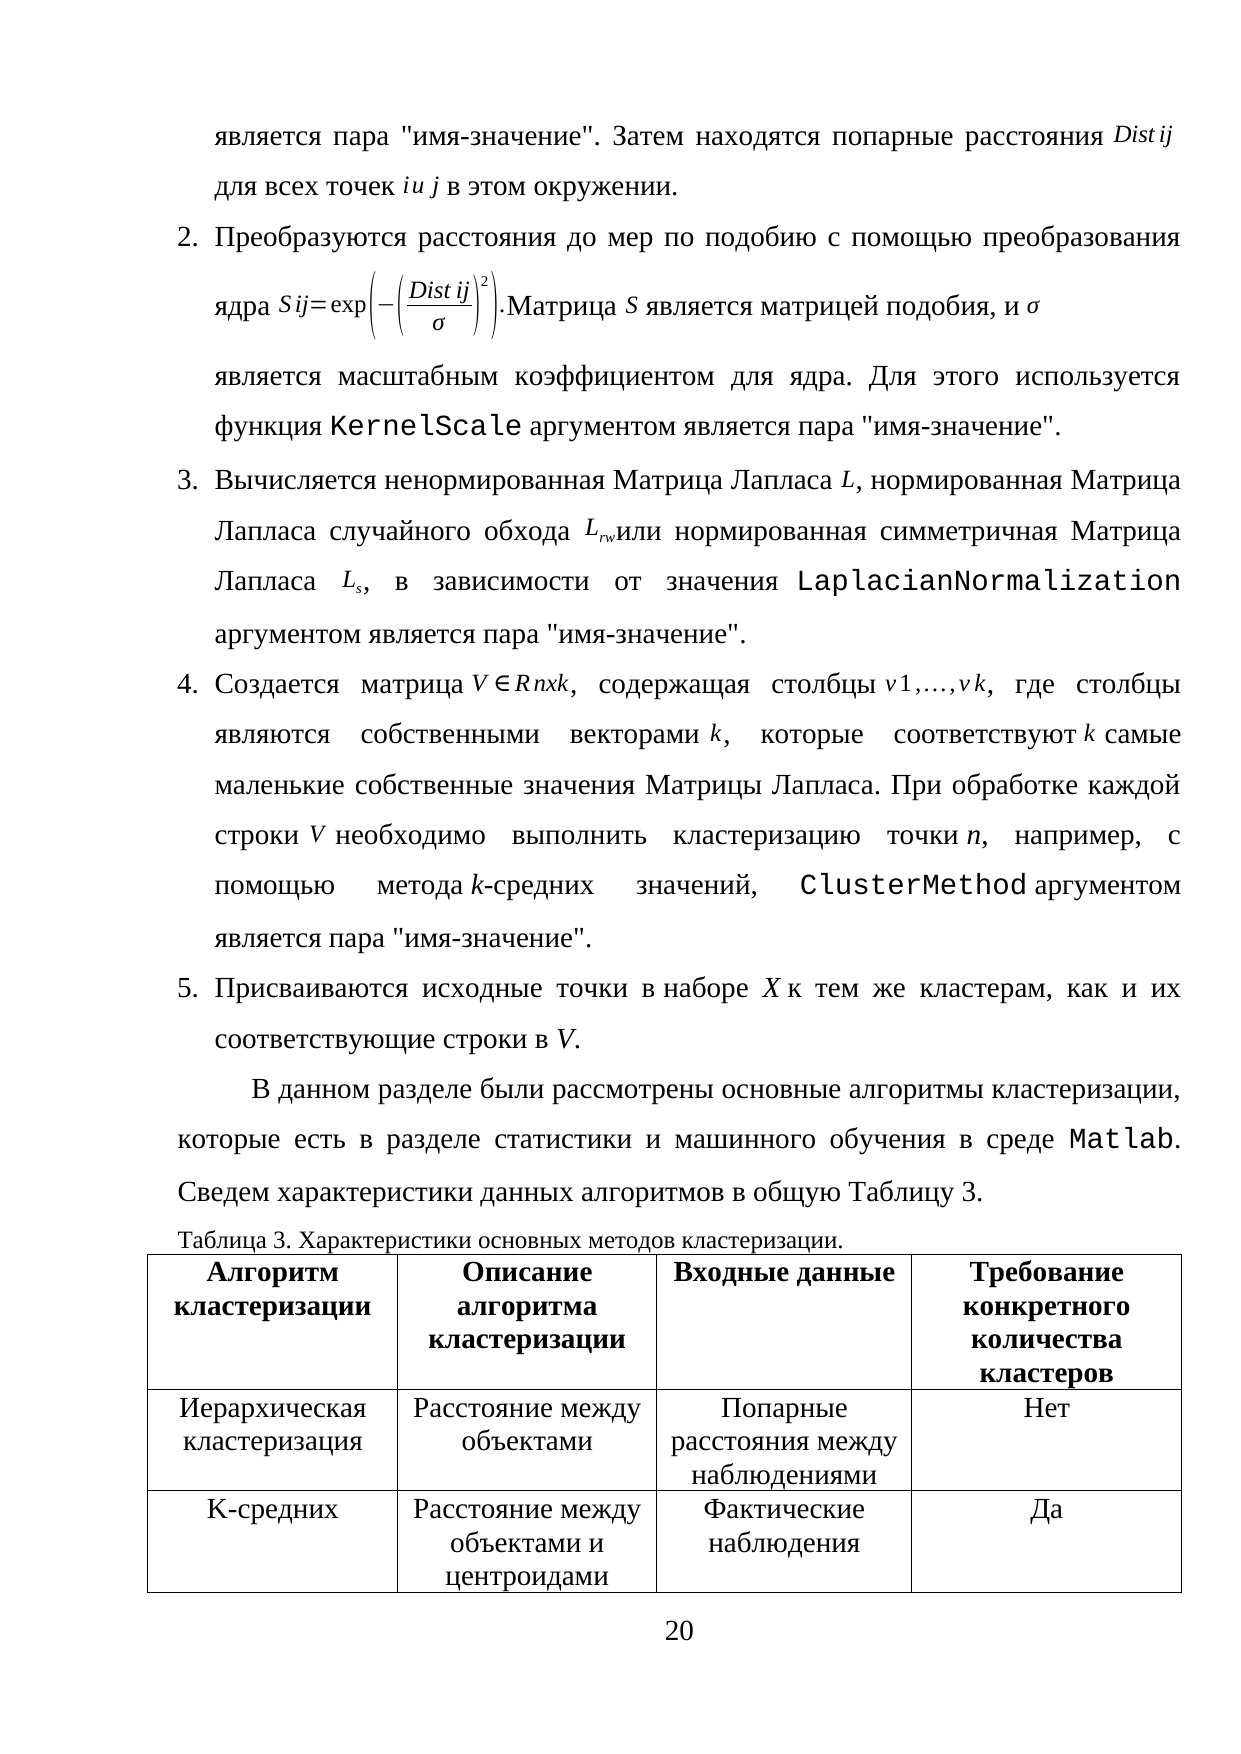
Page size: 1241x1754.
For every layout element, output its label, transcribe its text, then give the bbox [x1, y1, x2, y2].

table_cell Попарные расстояния между наблюдениями [657, 1390, 911, 1490]
list Преобразуются расстояния до мер по подобию с помощью преобразования ядра Матрица является матрицей подобия, и [177, 219, 1181, 341]
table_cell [657, 1491, 911, 1592]
table_cell Да [912, 1491, 1181, 1592]
list Создается матрица , содержащая столбцы , где столбцы являются собственными векторами , которые соответствуют самые маленькие собственные значения Матрицы Лапласа. При обработке каждой строки необходимо выполнить кластеризацию точки n, например, с помощью метода k-средних значений, ClusterMethod аргументом является пара "имя-значение". [177, 666, 1181, 954]
table_cell Иерархическая кластеризация [148, 1390, 397, 1490]
text В данном разделе были рассмотрены основные алгоритмы кластеризации, которые есть в разделе статистики и машинного обучения в среде Matlab. Сведем характеристики данных алгоритмов в общую Таблицу 3. [177, 1071, 1181, 1208]
list Вычисляется ненормированная Матрица Лапласа , нормированная Матрица Лапласа случайного обхода или нормированная симметричная Матрица Лапласа , в зависимости от значения LaplacianNormalization аргументом является пара "имя-значение". [177, 462, 1181, 649]
table_cell Нет [912, 1390, 1181, 1490]
text Таблица . Характеристики основных методов кластеризации. [177, 1225, 1181, 1253]
list Присваиваются исходные точки в наборе X к тем же кластерам, как и их соответствующие строки в V. [177, 971, 1181, 1054]
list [177, 118, 1181, 202]
table_cell Расстояние между объектами [398, 1390, 656, 1490]
table_header Входные данные [657, 1255, 911, 1389]
table_cell K-средних [148, 1491, 397, 1592]
table_header Алгоритм кластеризации [148, 1255, 397, 1389]
table_header Требование конкретного количества кластеров [912, 1255, 1181, 1389]
table_header Описание алгоритма кластеризации [398, 1255, 656, 1389]
table_cell Расстояние между объектами и центроидами [398, 1491, 656, 1592]
list является масштабным коэффициентом для ядра. Для этого используется функция KernelScale аргументом является пара "имя-значение". [214, 358, 1181, 444]
